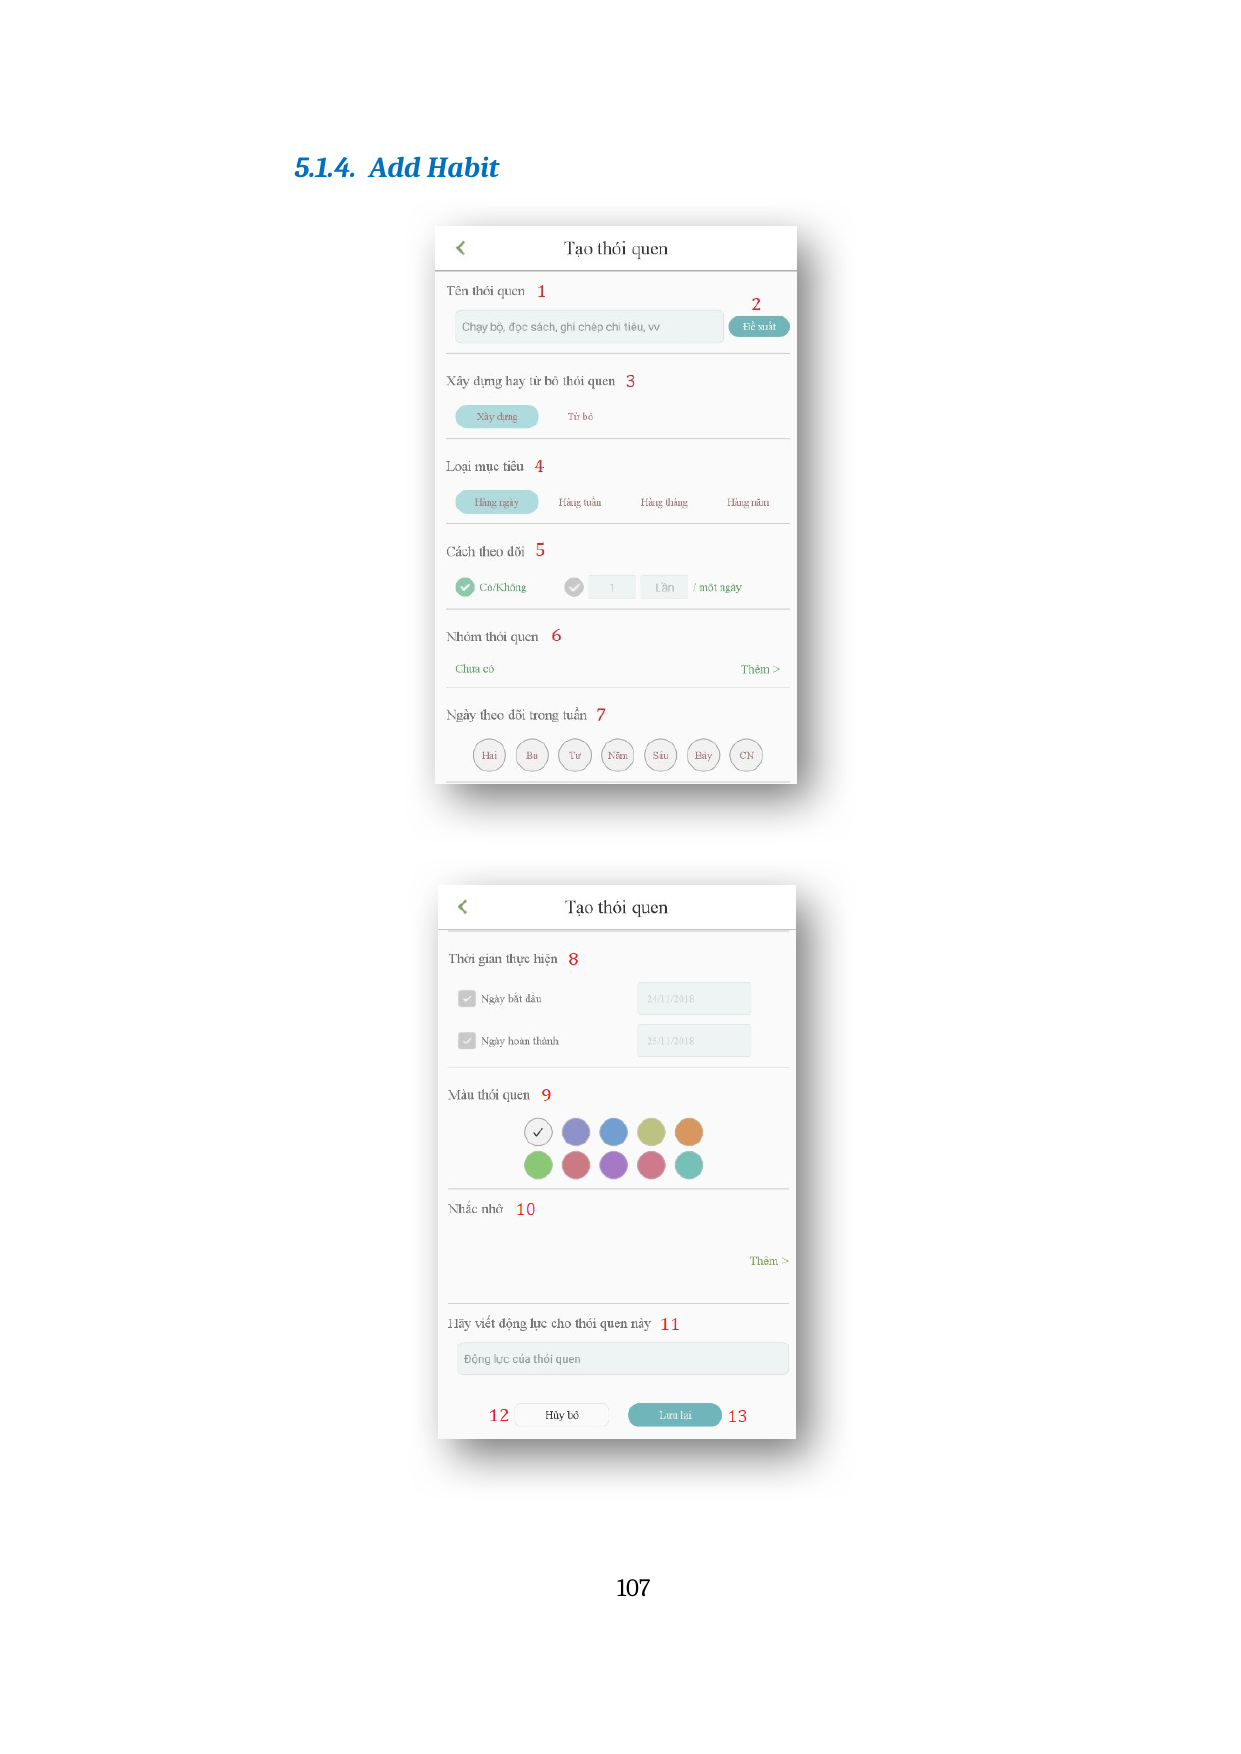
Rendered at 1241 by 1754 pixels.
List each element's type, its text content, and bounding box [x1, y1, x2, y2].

list Add Habit [294, 151, 1090, 184]
picture [438, 885, 796, 1439]
picture [435, 226, 797, 784]
